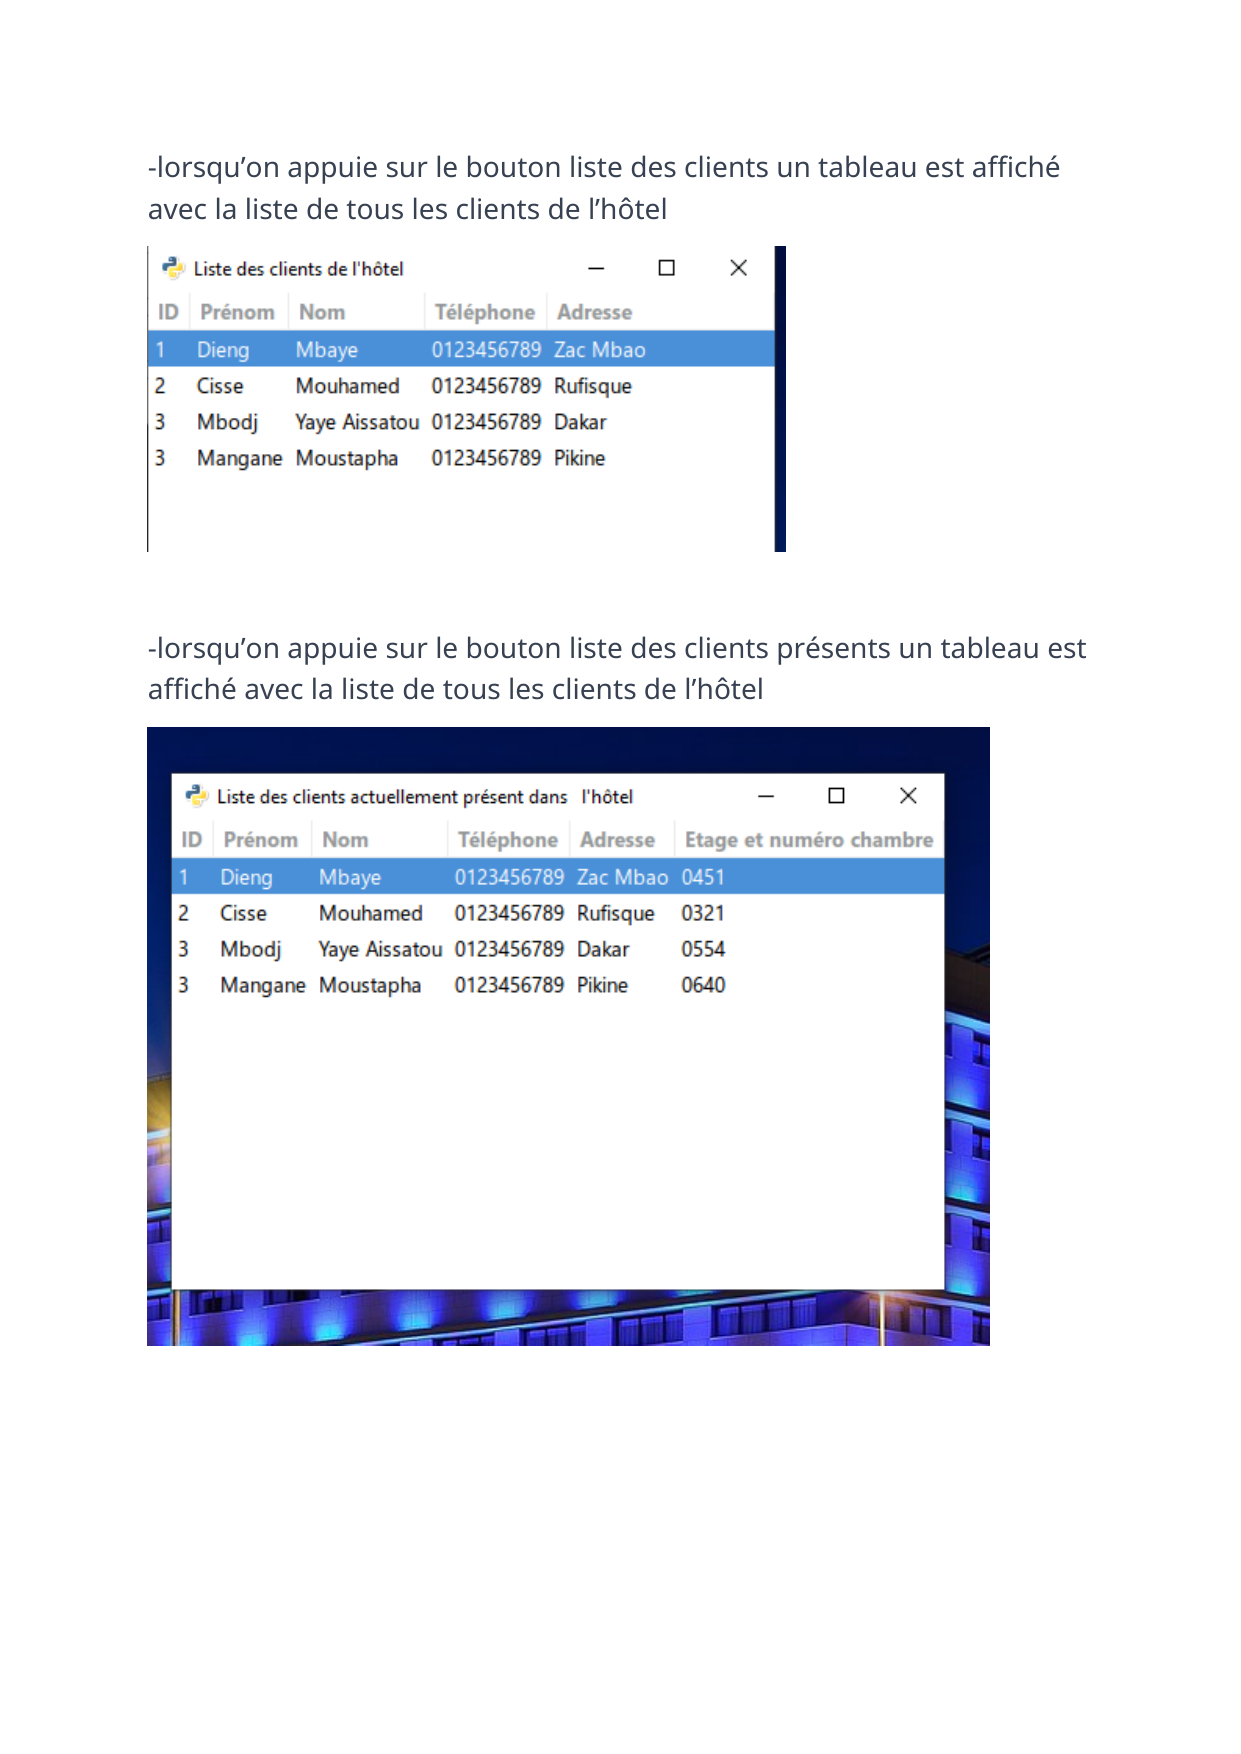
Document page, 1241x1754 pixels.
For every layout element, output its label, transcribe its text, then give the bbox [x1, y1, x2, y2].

text -lorsqu’on appuie sur le bouton liste des clients un tableau est affiché avec la liste de tous les clients de l’hôtel [148, 148, 1093, 227]
picture [147, 727, 990, 1346]
text -lorsqu’on appuie sur le bouton liste des clients présents un tableau est affiché avec la liste de tous les clients de l’hôtel [148, 628, 1093, 708]
picture [147, 246, 786, 552]
